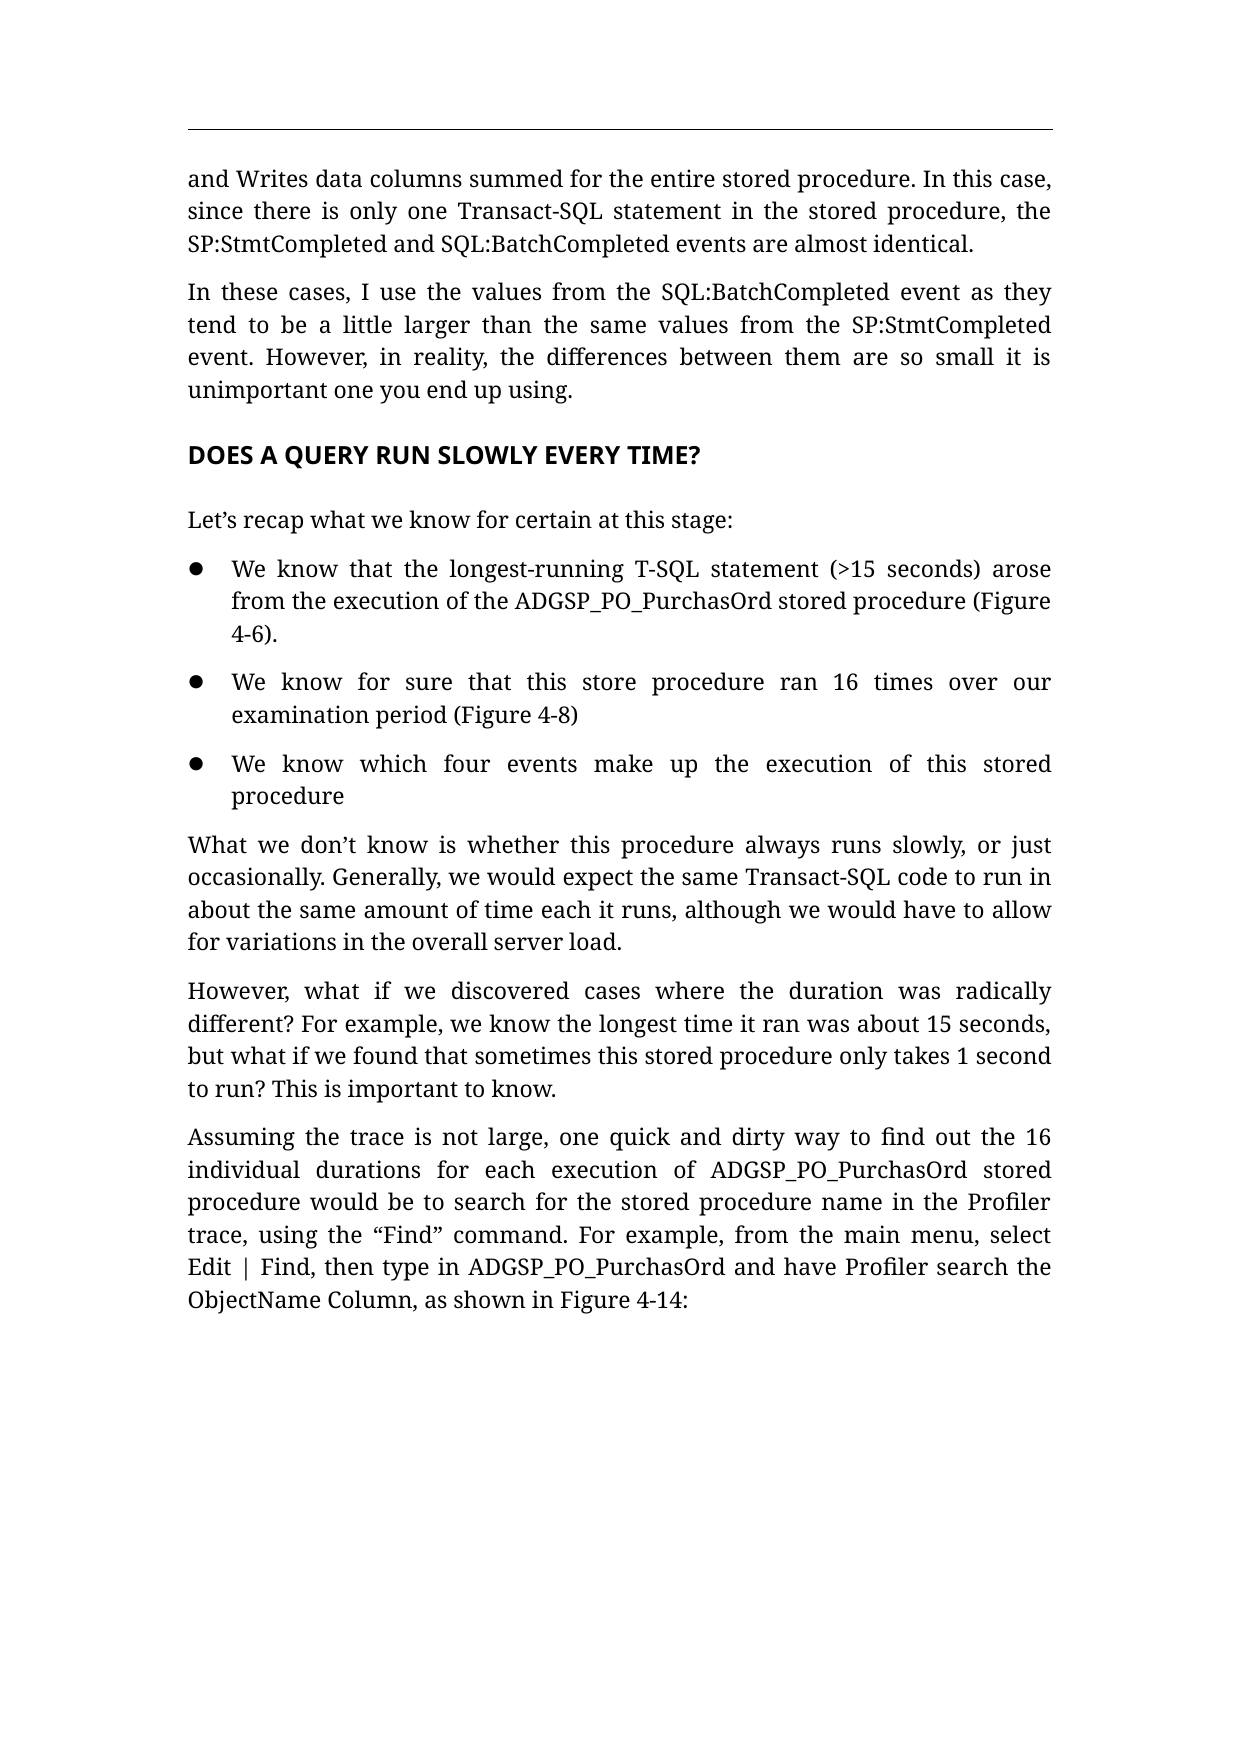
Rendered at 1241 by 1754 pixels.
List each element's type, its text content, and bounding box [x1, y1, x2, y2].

list We know for sure that this store procedure ran 16 times over our examination period (Figure 4-8) [187, 666, 1053, 731]
subtitle DOES A QUERY RUN SLOWLY EVERY TIME? [187, 422, 1053, 487]
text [187, 162, 1053, 259]
text What we don’t know is whether this procedure always runs slowly, or just occasionally. Generally, we would expect the same Transact-SQL code to run in about the same amount of time each it runs, although we would have to allow for variations in the overall server load. [187, 828, 1053, 958]
list We know which four events make up the execution of this stored procedure [187, 747, 1053, 812]
text Assuming the trace is not large, one quick and dirty way to find out the 16 individual durations for each execution of ADGSP_PO_PurchasOrd stored procedure would be to search for the stored procedure name in the Profiler trace, using the “Find” command. For example, from the main menu, select Edit | Find, then type in ADGSP_PO_PurchasOrd and have Profiler search the ObjectName Column, as shown in Figure 4-14: [187, 1121, 1053, 1316]
list We know that the longest-running T-SQL statement (>15 seconds) arose from the execution of the ADGSP_PO_PurchasOrd stored procedure (Figure 4-6). [187, 552, 1053, 649]
text In these cases, I use the values from the SQL:BatchCompleted event as they tend to be a little larger than the same values from the SP:StmtCompleted event. However, in reality, the differences between them are so small it is unimportant one you end up using. [187, 276, 1053, 406]
text Let’s recap what we know for certain at this stage: [187, 503, 1053, 536]
text However, what if we discovered cases where the duration was radically different? For example, we know the longest time it ran was about 15 seconds, but what if we found that sometimes this stored procedure only takes 1 second to run? This is important to know. [187, 974, 1053, 1104]
